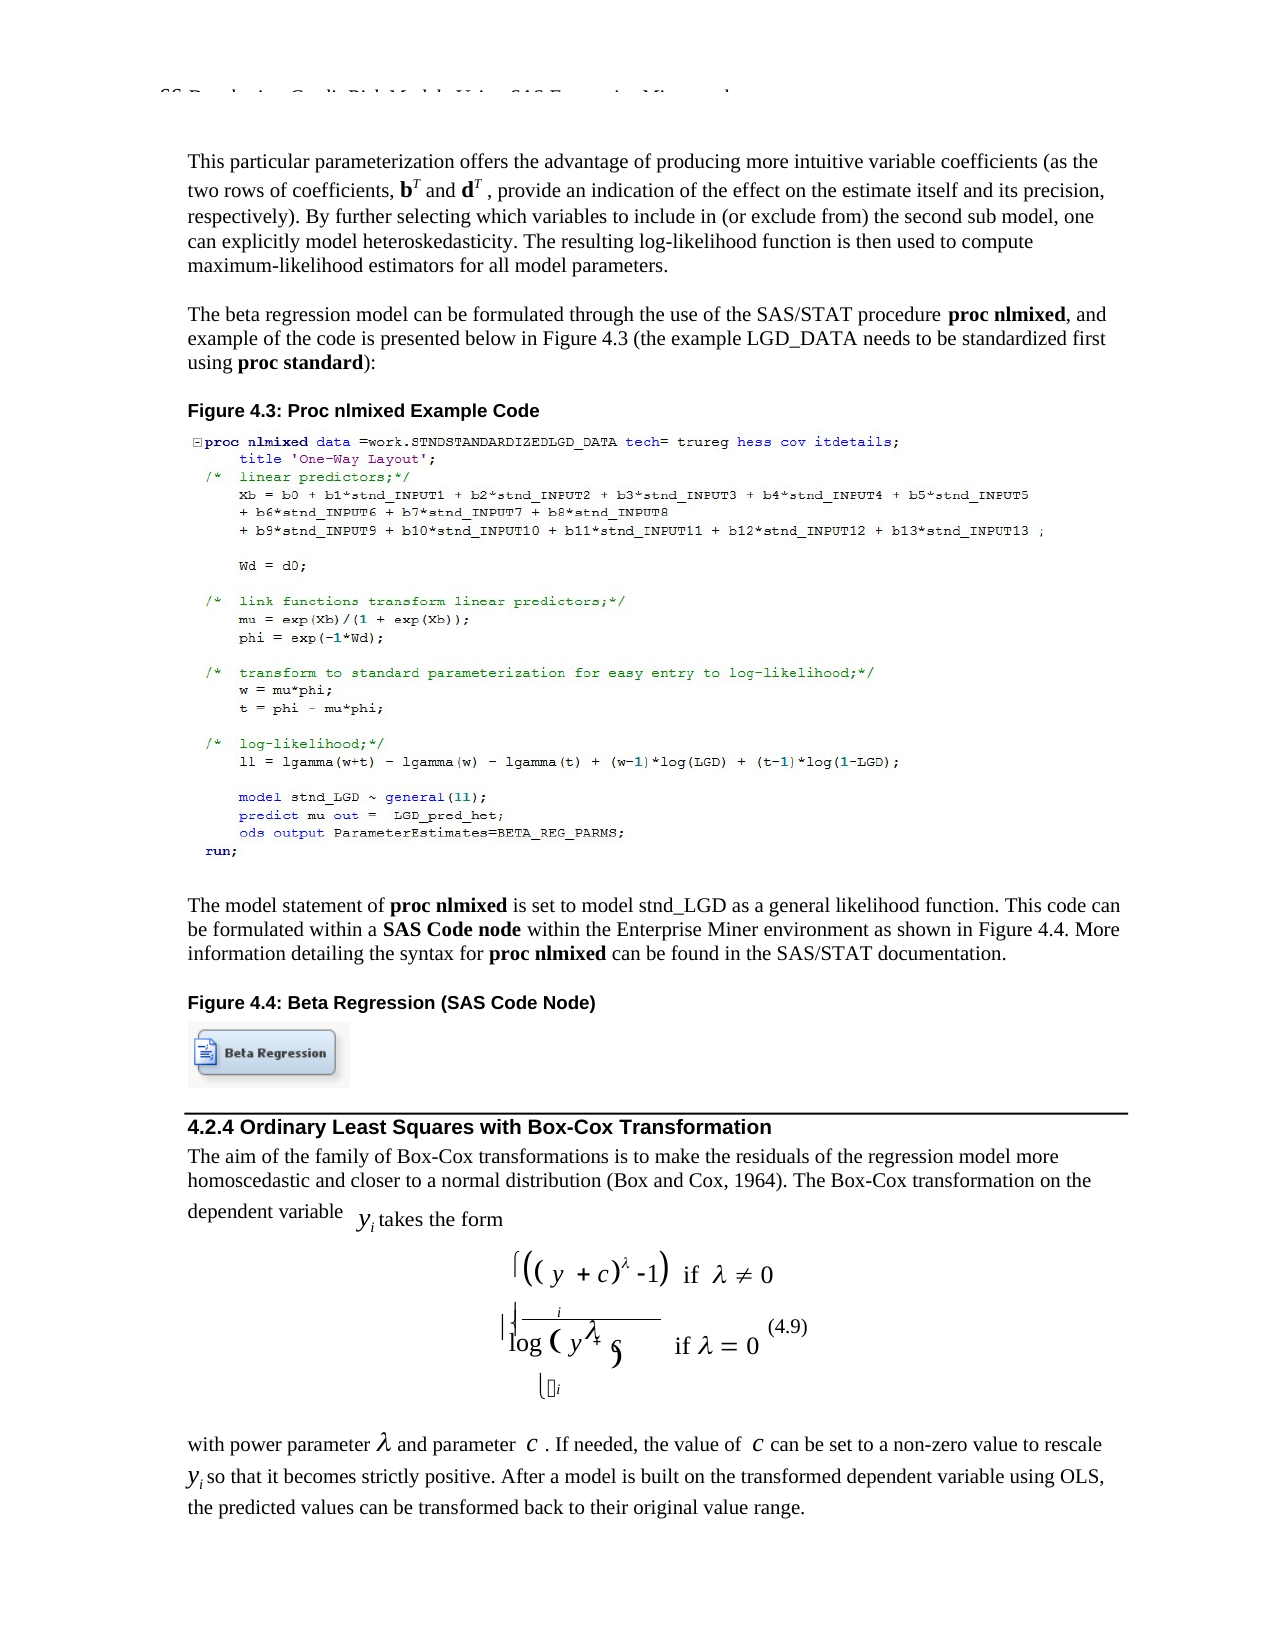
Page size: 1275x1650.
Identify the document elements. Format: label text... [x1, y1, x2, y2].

text with power parameter  and parameter c . If needed, the value of c can be set to a non-zero value to rescale yi so that it becomes strictly positive. After a model is built on the transformed dependent variable using OLS, the predicted values can be transformed back to their original value range. [187, 1427, 1113, 1519]
text maximum-likelihood estimators for all model parameters. [187, 252, 1223, 277]
list Ordinary Least Squares with Box-Cox Transformation [187, 1106, 1223, 1139]
text The beta regression model can be formulated through the use of the SAS/STAT procedure proc nlmixed, and example of the code is presented below in Figure 4.3 (the example LGD_DATA needs to be standardized first using proc standard): [187, 301, 1106, 374]
picture [188, 1022, 351, 1088]
text Figure 4.3: Proc nlmixed Example Code [187, 400, 1223, 422]
text can explicitly model heteroskedasticity. The resulting log-likelihood function is then used to compute [187, 231, 1223, 252]
picture [188, 430, 1043, 858]
text  y  c 1 if   0 [508, 1256, 1223, 1291]
text The model statement of proc nlmixed is set to model stnd_LGD as a general likelihood function. This code can be formulated within a SAS Code node within the Enterprise Miner environment as shown in Figure 4.4. More information detailing the syntax for proc nlmixed can be found in the SAS/STAT documentation. [187, 893, 1121, 965]
text i [62, 1372, 1032, 1403]
text   (4.9) [509, 1318, 1223, 1337]
text This particular parameterization offers the advantage of producing more intuitive variable coefficients (as the two rows of coefficients, bT and dT , provide an indication of the effect on the estimate itself and its precision, respectively). By further selecting which variables to include in (or exclude from) the second sub model, one [187, 149, 1120, 228]
text The aim of the family of Box-Cox transformations is to make the residuals of the regression model more homoscedastic and closer to a normal distribution (Box and Cox, 1964). The Box-Cox transformation on the [187, 1144, 1094, 1192]
text log  y [62, 1337, 581, 1357]
list c [592, 1343, 632, 1372]
text dependent variable [187, 1199, 345, 1223]
text yi takes the form [358, 1202, 505, 1235]
text Figure 4.4: Beta Regression (SAS Code Node) [187, 992, 1223, 1013]
text if   0 [674, 1344, 1223, 1357]
